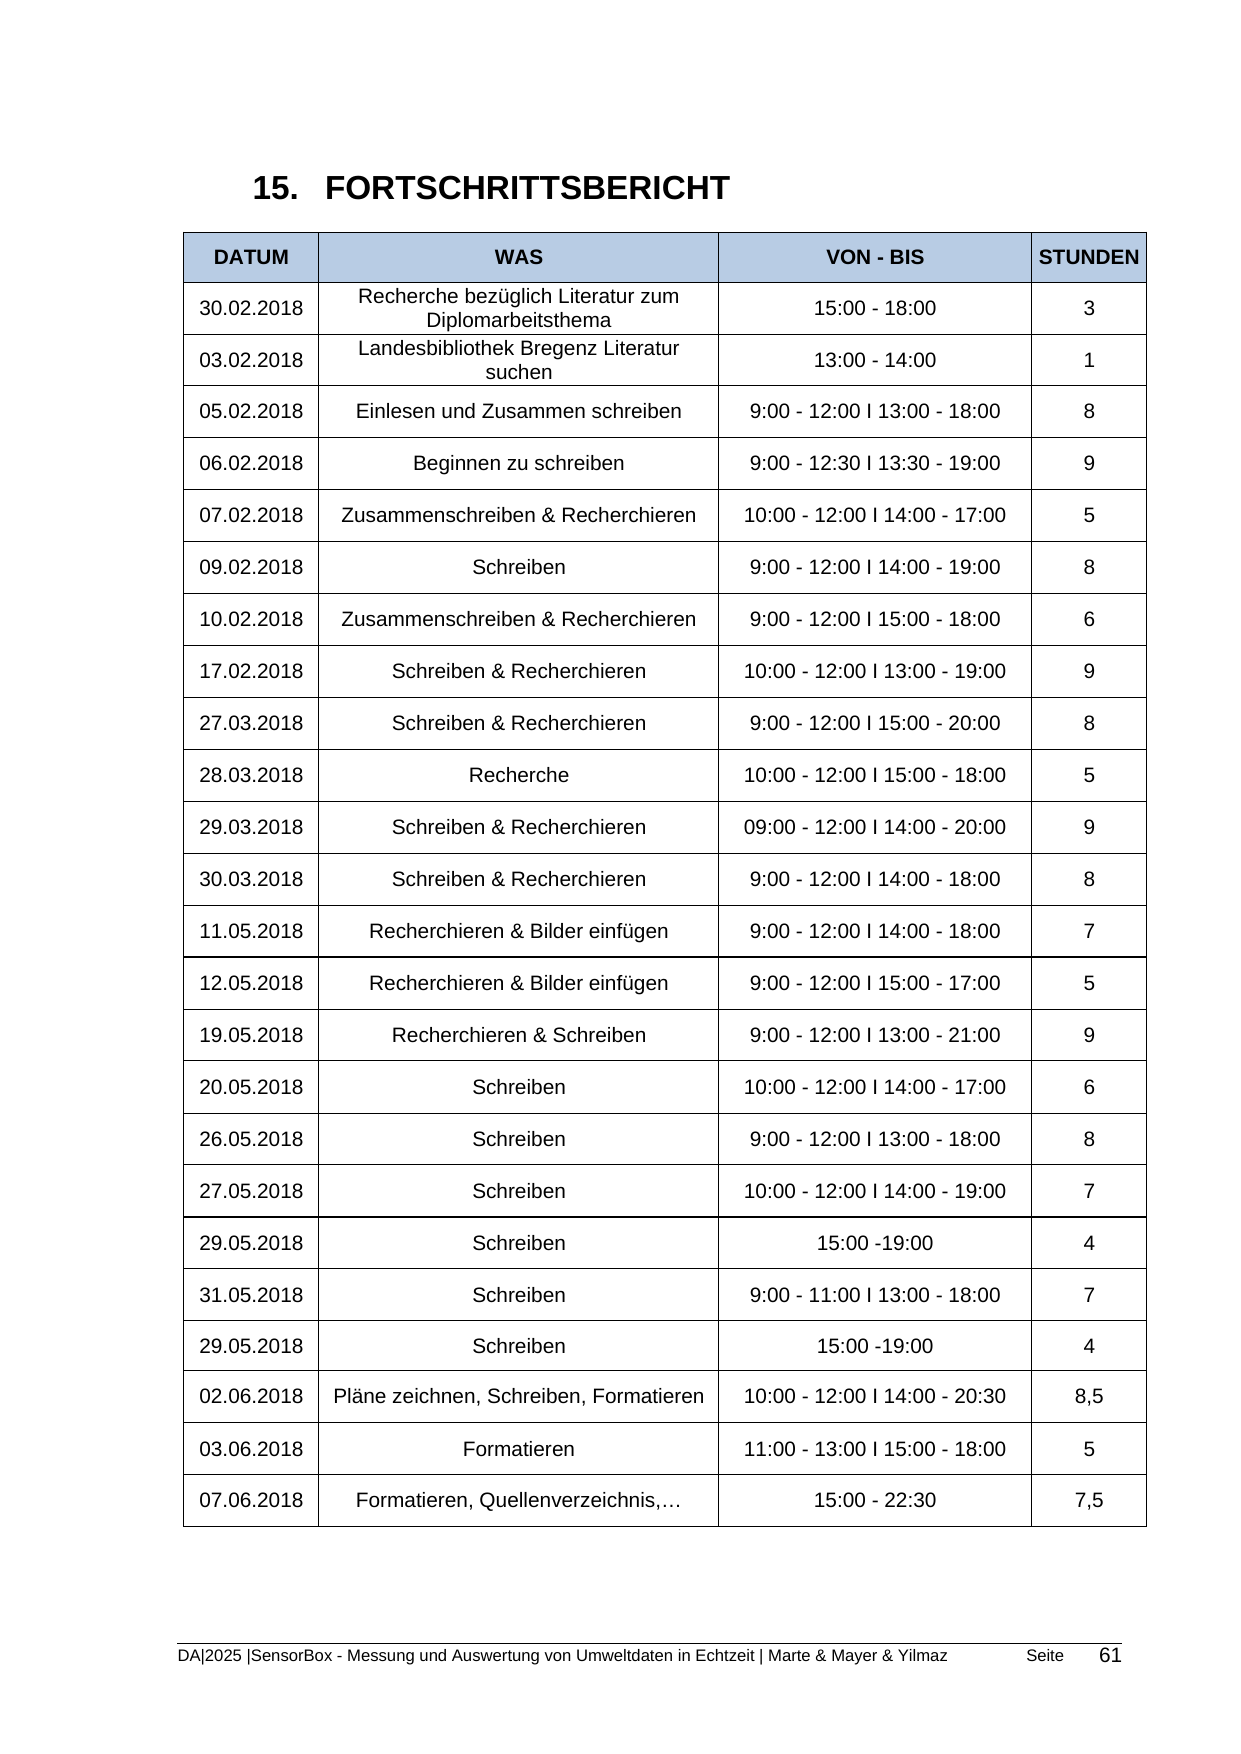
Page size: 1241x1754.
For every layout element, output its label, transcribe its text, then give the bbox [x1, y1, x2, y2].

table_cell 03.06.2018 [184, 1423, 318, 1474]
table_cell 26.05.2018 [184, 1114, 318, 1164]
table_cell Schreiben [319, 1165, 718, 1216]
table_cell 9:00 - 12:00 I 15:00 - 20:00 [719, 698, 1031, 748]
table_cell 09.02.2018 [184, 542, 318, 593]
table_cell 5 [1032, 1423, 1146, 1474]
table_cell 12.05.2018 [184, 958, 318, 1008]
table_cell 17.02.2018 [184, 646, 318, 697]
table_cell Schreiben [319, 1114, 718, 1164]
table_cell 06.02.2018 [184, 438, 318, 489]
table_cell 9 [1032, 1010, 1146, 1060]
table_cell 9:00 - 12:00 I 14:00 - 18:00 [719, 906, 1031, 956]
table_cell Recherchieren & Bilder einfügen [319, 906, 718, 956]
table_cell 10:00 - 12:00 I 14:00 - 19:00 [719, 1165, 1031, 1216]
table_cell 15:00 - 18:00 [719, 283, 1031, 333]
table_cell 9:00 - 12:00 I 15:00 - 17:00 [719, 958, 1031, 1008]
table_cell 9:00 - 12:00 I 14:00 - 18:00 [719, 854, 1031, 904]
table_cell 29.05.2018 [184, 1321, 318, 1370]
table_cell 05.02.2018 [184, 386, 318, 437]
table_cell 10:00 - 12:00 I 14:00 - 17:00 [719, 1061, 1031, 1112]
table_cell Schreiben [319, 1321, 718, 1370]
table_cell Formatieren, Quellenverzeichnis,… [319, 1475, 718, 1526]
table_cell 09:00 - 12:00 I 14:00 - 20:00 [719, 802, 1031, 852]
table_cell 8,5 [1032, 1371, 1146, 1422]
table_cell 10:00 - 12:00 I 14:00 - 17:00 [719, 490, 1031, 541]
table_cell Beginnen zu schreiben [319, 438, 718, 489]
table_cell Schreiben [319, 1061, 718, 1112]
table_cell 9:00 - 12:00 I 13:00 - 18:00 [719, 1114, 1031, 1164]
table_cell 9:00 - 12:00 I 13:00 - 21:00 [719, 1010, 1031, 1060]
table_cell 8 [1032, 386, 1146, 437]
table_header WAS [319, 233, 718, 282]
table_cell 20.05.2018 [184, 1061, 318, 1112]
table_cell Schreiben & Recherchieren [319, 854, 718, 904]
table_cell 15:00 -19:00 [719, 1321, 1031, 1370]
table_cell 9:00 - 11:00 I 13:00 - 18:00 [719, 1269, 1031, 1320]
table_cell Recherche [319, 750, 718, 801]
table_cell 3 [1032, 283, 1146, 333]
table_cell 9:00 - 12:00 I 13:00 - 18:00 [719, 386, 1031, 437]
table_cell Formatieren [319, 1423, 718, 1474]
table_cell 11.05.2018 [184, 906, 318, 956]
table_cell Recherche bezüglich Literatur zum Diplomarbeitsthema [319, 283, 718, 333]
table_cell 5 [1032, 958, 1146, 1008]
table_cell 5 [1032, 490, 1146, 541]
table_cell Schreiben [319, 1269, 718, 1320]
table_cell 8 [1032, 542, 1146, 593]
table_cell 4 [1032, 1218, 1146, 1268]
table_cell 9:00 - 12:00 I 15:00 - 18:00 [719, 594, 1031, 644]
table_cell Zusammenschreiben & Recherchieren [319, 594, 718, 644]
table_cell 9 [1032, 438, 1146, 489]
table_cell 30.02.2018 [184, 283, 318, 333]
table_cell 28.03.2018 [184, 750, 318, 801]
table_header DATUM [184, 233, 318, 282]
table_cell Einlesen und Zusammen schreiben [319, 386, 718, 437]
table_cell 5 [1032, 750, 1146, 801]
table_cell Zusammenschreiben & Recherchieren [319, 490, 718, 541]
table_cell 10.02.2018 [184, 594, 318, 644]
table_cell 4 [1032, 1321, 1146, 1370]
table_header VON - BIS [719, 233, 1031, 282]
table_cell 31.05.2018 [184, 1269, 318, 1320]
table_cell 7 [1032, 1269, 1146, 1320]
table_cell 13:00 - 14:00 [719, 335, 1031, 385]
table_cell 7,5 [1032, 1475, 1146, 1526]
table_cell 15:00 -19:00 [719, 1218, 1031, 1268]
table_cell 10:00 - 12:00 I 13:00 - 19:00 [719, 646, 1031, 697]
table_cell 15:00 - 22:30 [719, 1475, 1031, 1526]
table_cell 07.02.2018 [184, 490, 318, 541]
table_cell 11:00 - 13:00 I 15:00 - 18:00 [719, 1423, 1031, 1474]
table_cell 27.05.2018 [184, 1165, 318, 1216]
table_cell Schreiben [319, 1218, 718, 1268]
table_cell 9:00 - 12:30 I 13:30 - 19:00 [719, 438, 1031, 489]
table_cell 29.03.2018 [184, 802, 318, 852]
table_cell 10:00 - 12:00 I 14:00 - 20:30 [719, 1371, 1031, 1422]
table_header STUNDEN [1032, 233, 1146, 282]
table_cell Schreiben & Recherchieren [319, 698, 718, 748]
table_cell Schreiben & Recherchieren [319, 646, 718, 697]
table_cell 30.03.2018 [184, 854, 318, 904]
table_cell 27.03.2018 [184, 698, 318, 748]
table_cell Schreiben [319, 542, 718, 593]
table_cell 07.06.2018 [184, 1475, 318, 1526]
table_cell Recherchieren & Bilder einfügen [319, 958, 718, 1008]
table_cell 7 [1032, 1165, 1146, 1216]
table_cell 6 [1032, 1061, 1146, 1112]
table_cell 03.02.2018 [184, 335, 318, 385]
table_cell Schreiben & Recherchieren [319, 802, 718, 852]
table_cell Pläne zeichnen, Schreiben, Formatieren [319, 1371, 718, 1422]
table_cell 19.05.2018 [184, 1010, 318, 1060]
table_cell 1 [1032, 335, 1146, 385]
table_cell 8 [1032, 698, 1146, 748]
table_cell 29.05.2018 [184, 1218, 318, 1268]
table_cell 9:00 - 12:00 I 14:00 - 19:00 [719, 542, 1031, 593]
table_cell Recherchieren & Schreiben [319, 1010, 718, 1060]
table_cell 7 [1032, 906, 1146, 956]
subtitle Fortschrittsbericht [252, 168, 1122, 207]
table_cell 8 [1032, 1114, 1146, 1164]
table_cell 9 [1032, 646, 1146, 697]
table_cell 8 [1032, 854, 1146, 904]
table_cell 6 [1032, 594, 1146, 644]
table_cell 9 [1032, 802, 1146, 852]
table_cell 02.06.2018 [184, 1371, 318, 1422]
table_cell 10:00 - 12:00 I 15:00 - 18:00 [719, 750, 1031, 801]
table_cell Landesbibliothek Bregenz Literatur suchen [319, 335, 718, 385]
